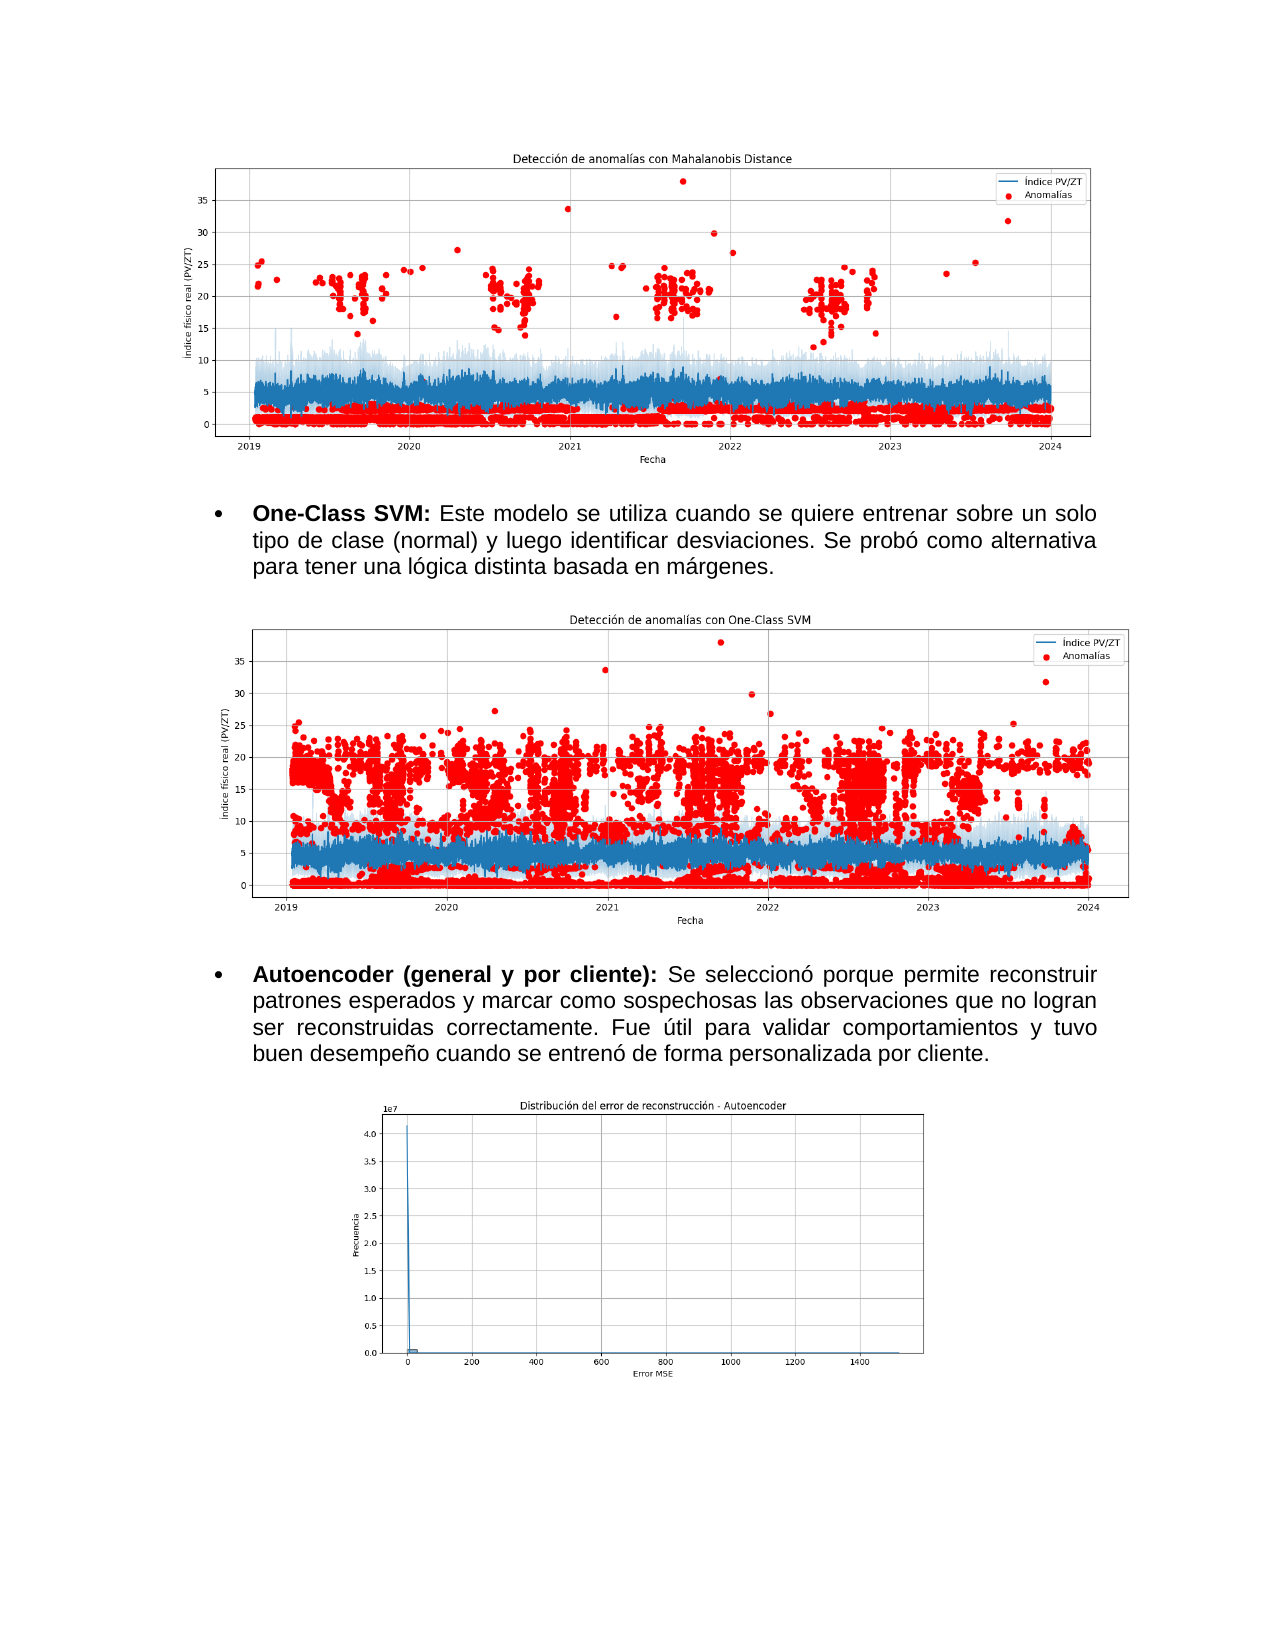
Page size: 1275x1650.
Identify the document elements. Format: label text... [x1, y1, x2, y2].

picture [346, 1095, 929, 1384]
list Autoencoder (general y por cliente): Se seleccionó porque permite reconstruir patrones esperados y marcar como sospechosas las observaciones que no logran ser reconstruidas correctamente. Fue útil para validar comportamientos y tuvo buen desempeño cuando se entrenó de forma personalizada por cliente. [215, 961, 1098, 1066]
picture [177, 147, 1096, 471]
list One-Class SVM: Este modelo se utiliza cuando se quiere entrenar sobre un solo tipo de clase (normal) y luego identificar desviaciones. Se probó como alternativa para tener una lógica distinta basada en márgenes. [215, 500, 1098, 579]
picture [214, 608, 1134, 932]
